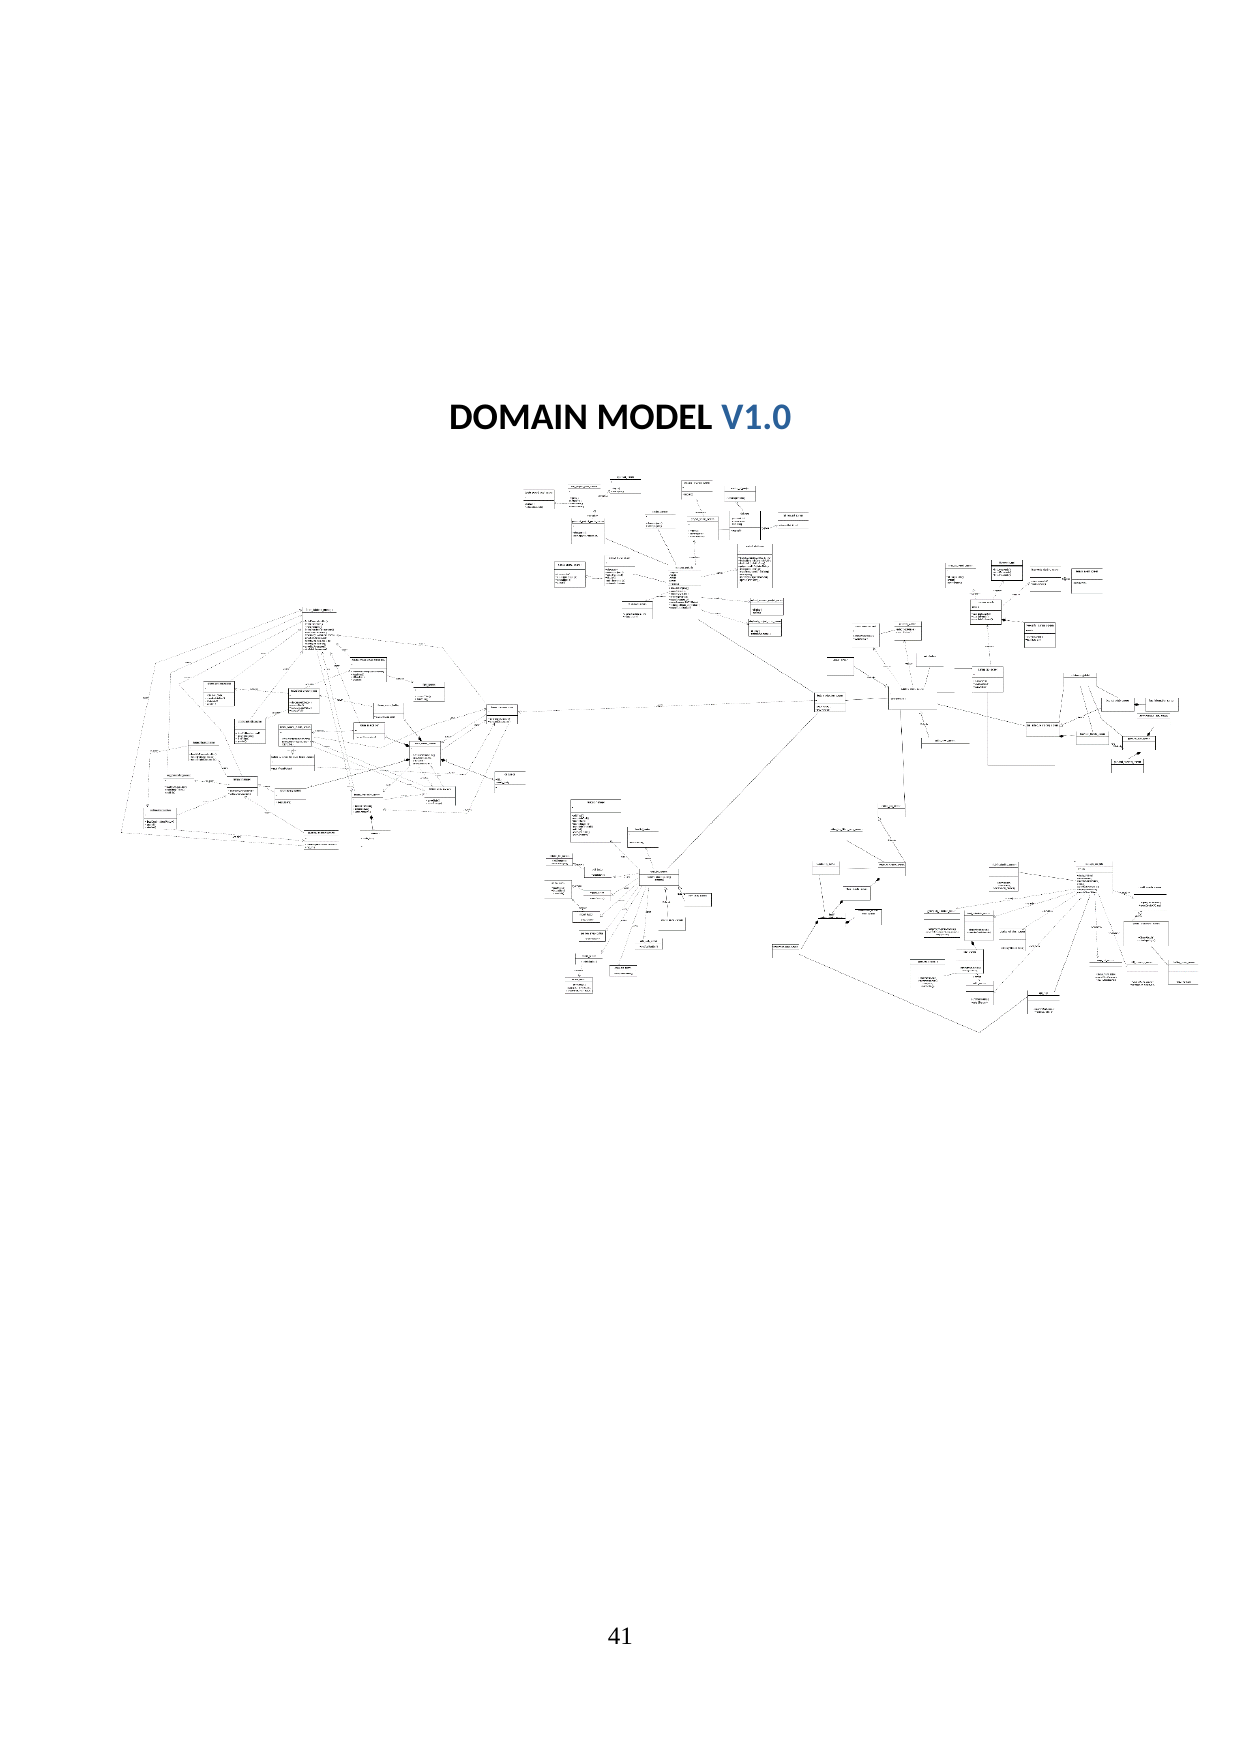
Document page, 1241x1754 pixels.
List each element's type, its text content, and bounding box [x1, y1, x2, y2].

picture [118, 474, 1199, 1033]
text DOMAIN MODEL V1.0 [118, 393, 1122, 439]
